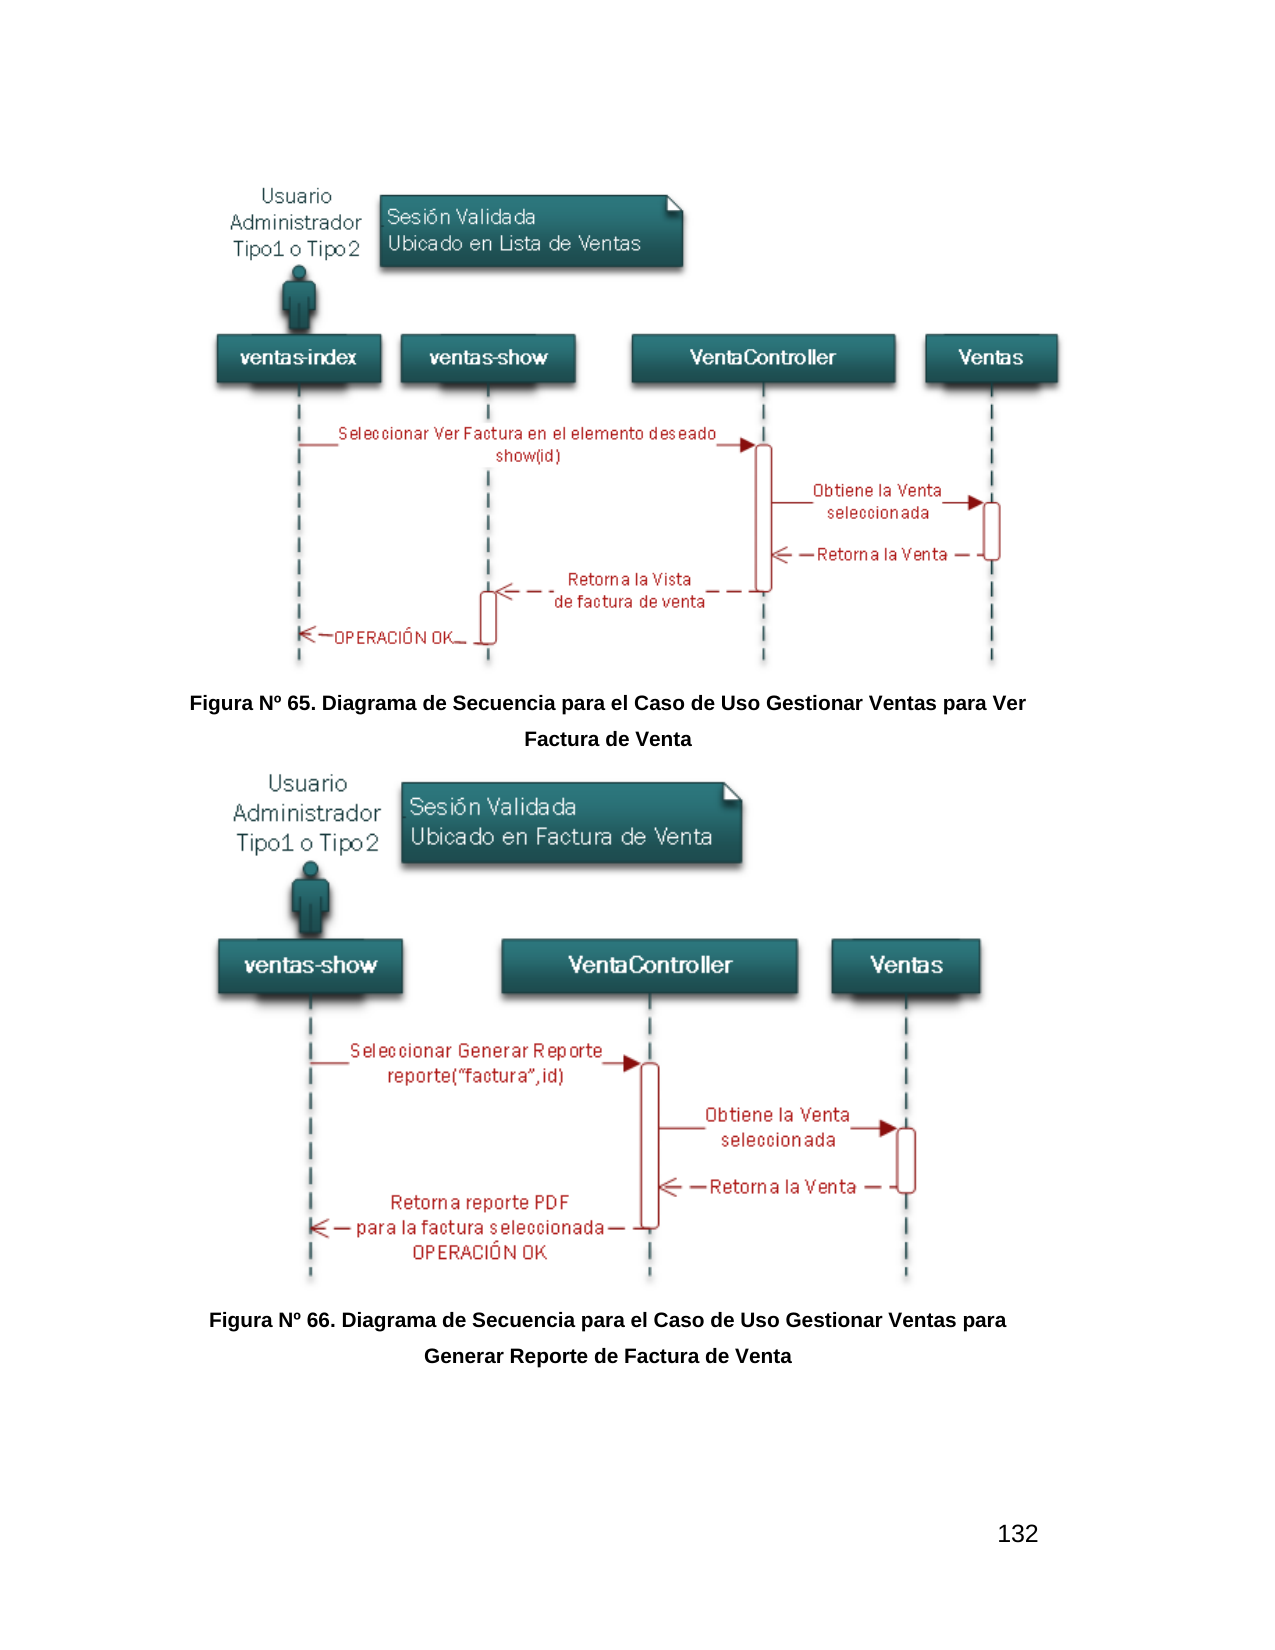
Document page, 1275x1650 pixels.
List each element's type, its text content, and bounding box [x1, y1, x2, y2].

text Figura Nº 66. Diagrama de Secuencia para el Caso de Uso Gestionar Ventas para Generar Reporte de Factura de Venta [177, 1308, 1039, 1368]
picture [206, 762, 993, 1294]
text Figura Nº 65. Diagrama de Secuencia para el Caso de Uso Gestionar Ventas para Ver Factura de Venta [177, 690, 1039, 750]
picture [206, 177, 1069, 676]
